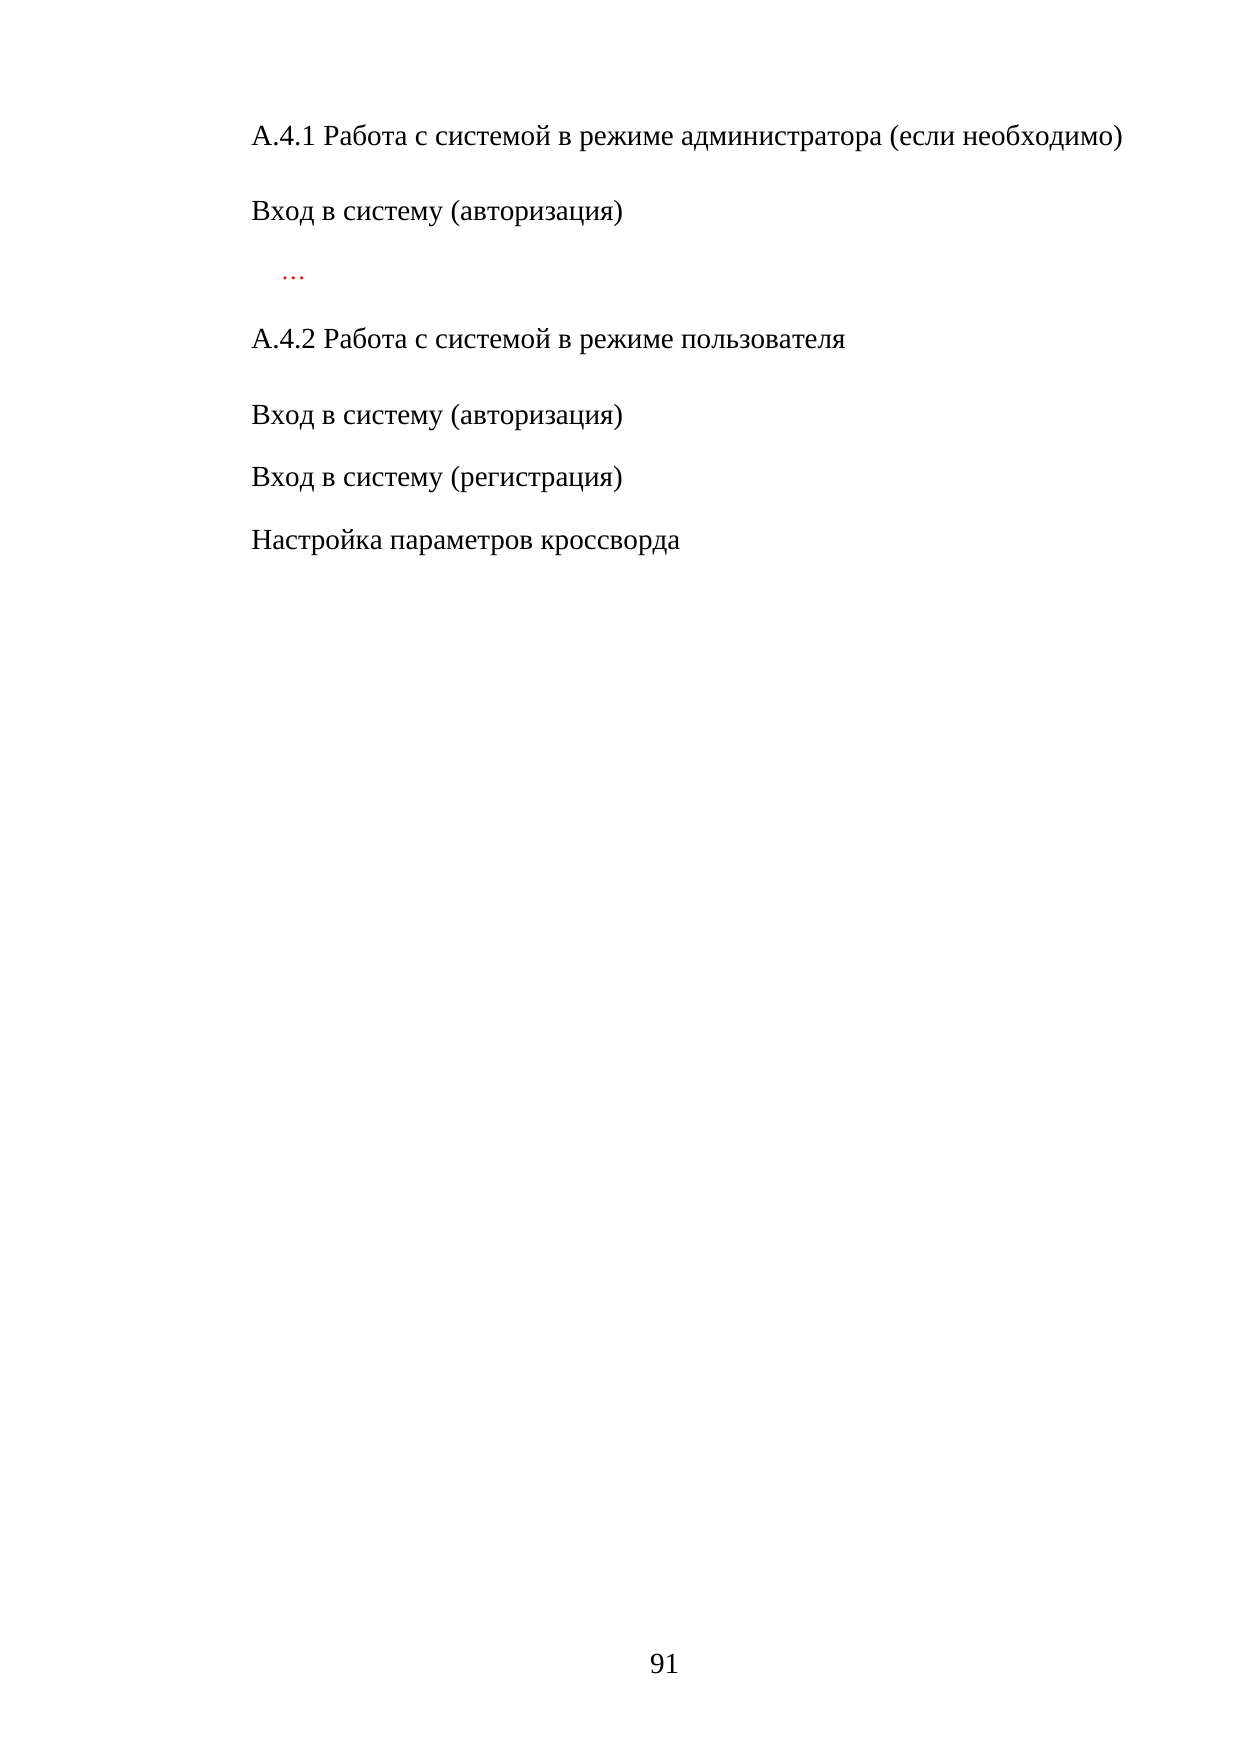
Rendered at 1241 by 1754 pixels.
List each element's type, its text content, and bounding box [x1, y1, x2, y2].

text … [177, 256, 1152, 285]
list А.4.1 Работа с системой в режиме администратора (если необходимо) [251, 118, 1152, 152]
text Настройка параметров кроссворда [177, 522, 1152, 556]
text Вход в систему (авторизация) [177, 397, 1152, 430]
list А.4.2 Работа с системой в режиме пользователя [251, 321, 1152, 355]
text Вход в систему (авторизация) [177, 193, 1152, 227]
text Вход в систему (регистрация) [177, 459, 1152, 493]
